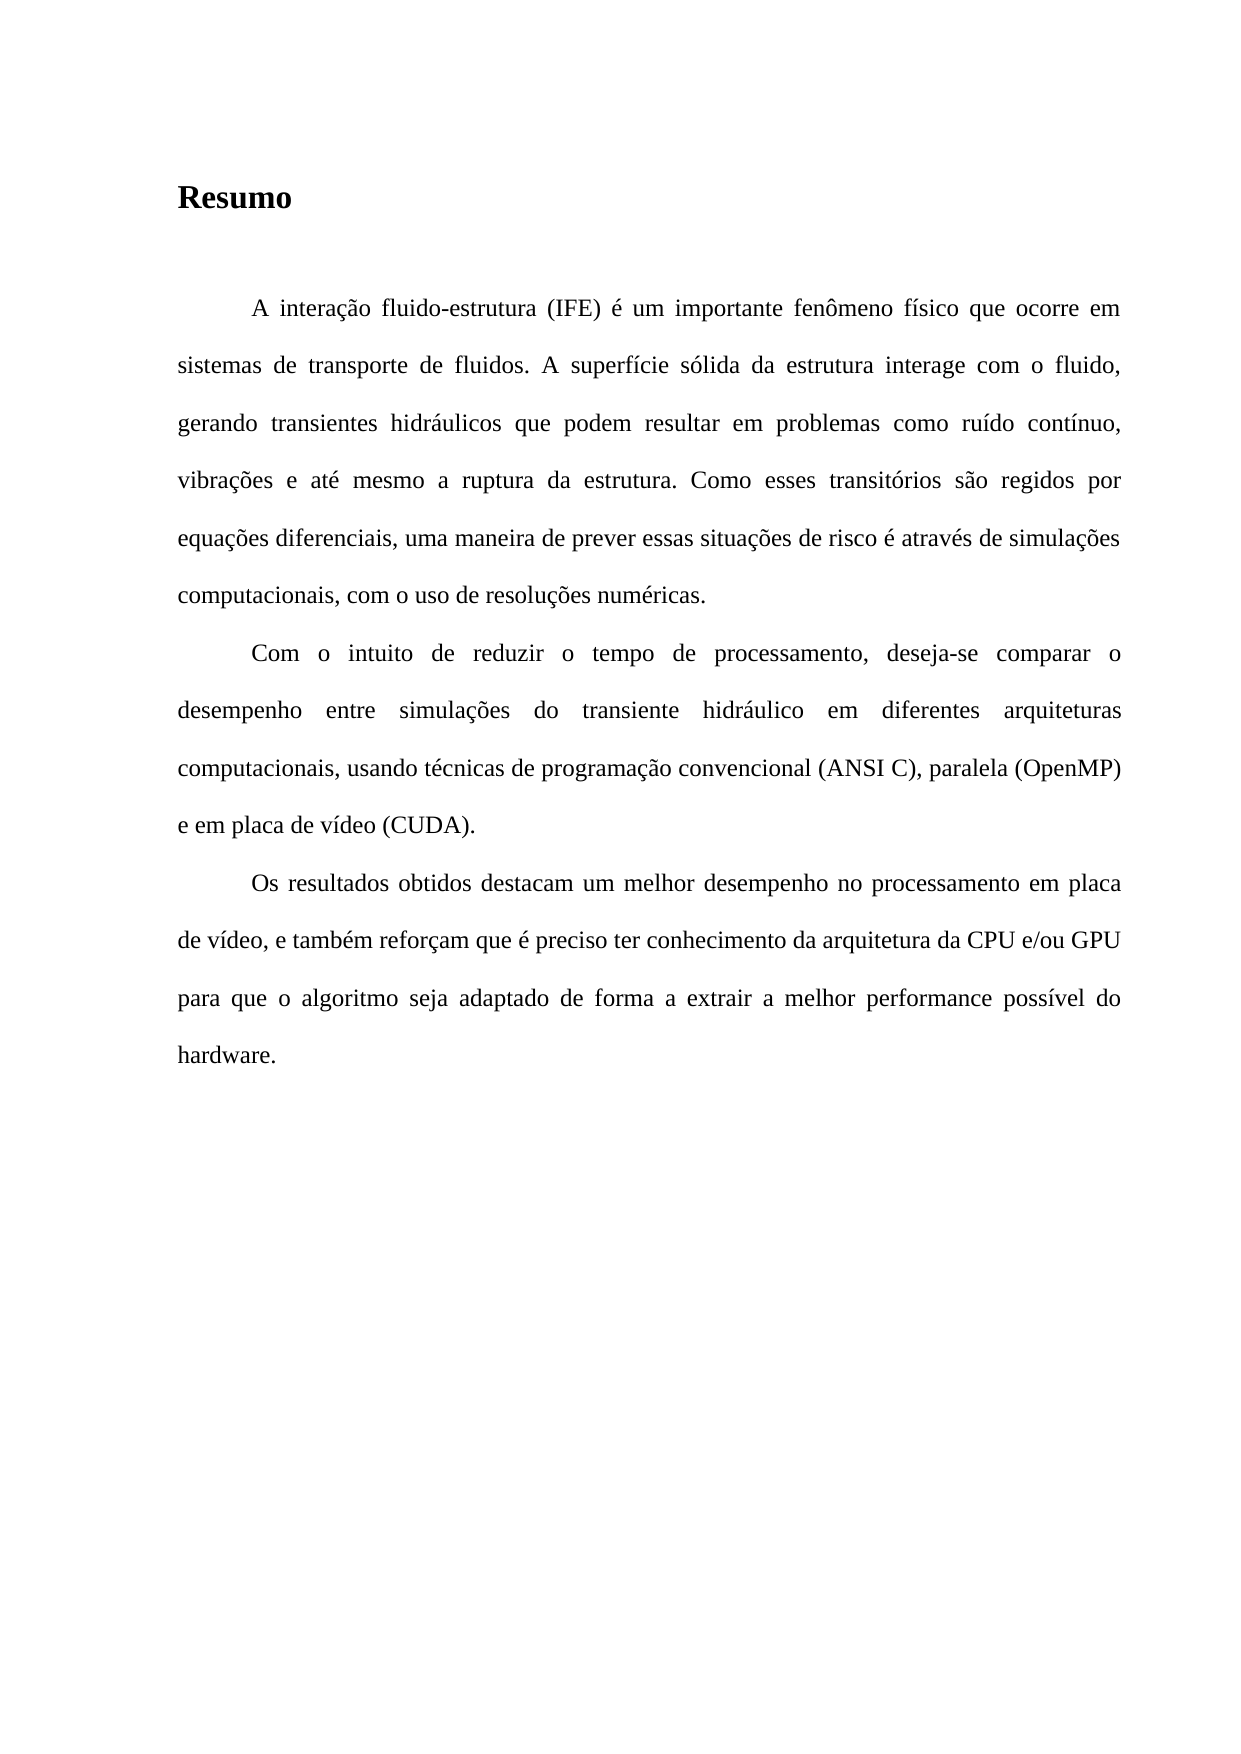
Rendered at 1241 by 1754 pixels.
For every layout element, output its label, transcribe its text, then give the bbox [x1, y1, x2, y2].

list A interação fluido-estrutura (IFE) é um importante fenômeno físico que ocorre em sistemas de transporte de fluidos. A superfície sólida da estrutura interage com o fluido, gerando transientes hidráulicos que podem resultar em problemas como ruído contínuo, vibrações e até mesmo a ruptura da estrutura. Como esses transitórios são regidos por equações diferenciais, uma maneira de prever essas situações de risco é através de simulações computacionais, com o uso de resoluções numéricas. [177, 293, 1122, 609]
list Com o intuito de reduzir o tempo de processamento, deseja-se comparar o desempenho entre simulações do transiente hidráulico em diferentes arquiteturas computacionais, usando técnicas de programação convencional (ANSI C), paralela (OpenMP) e em placa de vídeo (CUDA). [177, 638, 1122, 839]
text Resumo [177, 177, 1122, 216]
list Os resultados obtidos destacam um melhor desempenho no processamento em placa de vídeo, e também reforçam que é preciso ter conhecimento da arquitetura da CPU e/ou GPU para que o algoritmo seja adaptado de forma a extrair a melhor performance possível do hardware. [177, 868, 1122, 1069]
